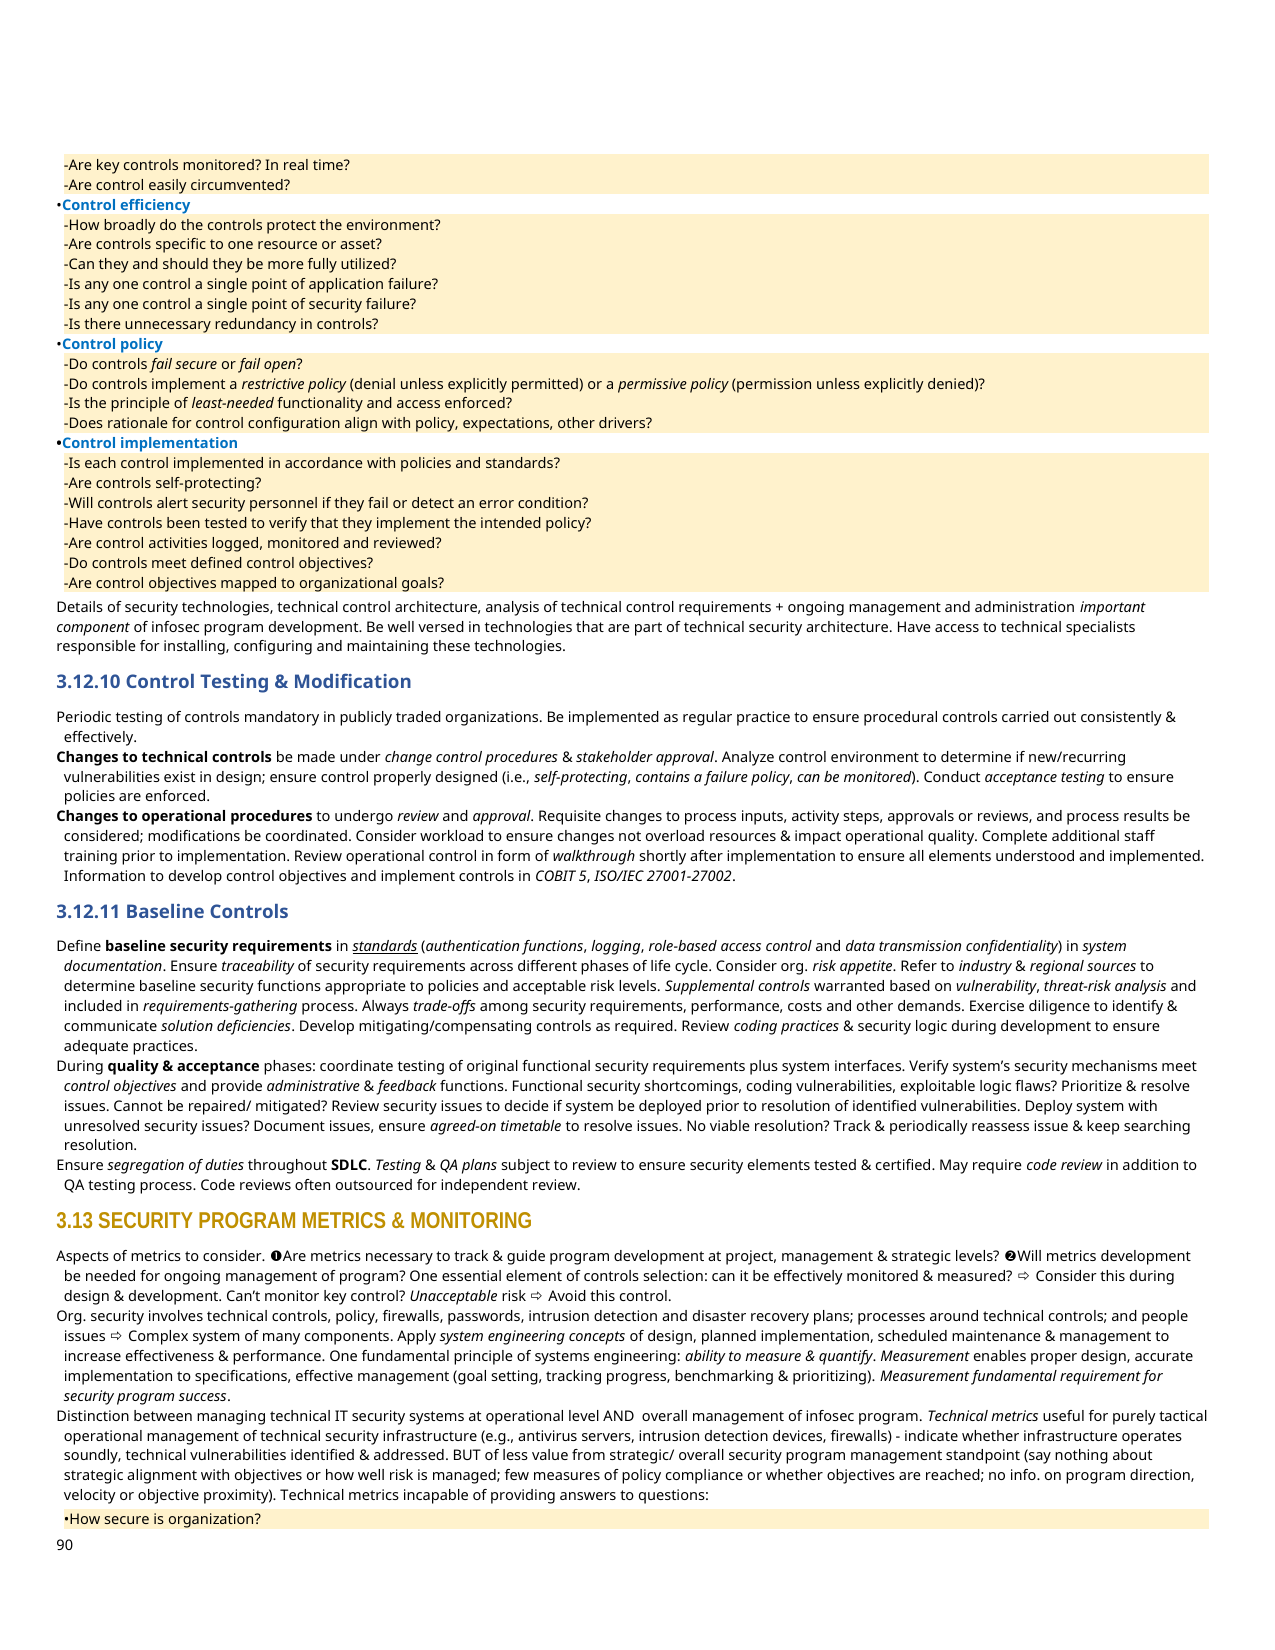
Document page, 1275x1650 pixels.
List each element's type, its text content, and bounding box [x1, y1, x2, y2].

text -Are control easily circumvented? [64, 174, 1209, 194]
text During quality & acceptance phases: coordinate testing of original functional security requirements plus system interfaces. Verify system’s security mechanisms meet control objectives and provide administrative & feedback functions. Functional security shortcomings, coding vulnerabilities, exploitable logic flaws? Prioritize & resolve issues. Cannot be repaired/ mitigated? Review security issues to decide if system be deployed prior to resolution of identified vulnerabilities. Deploy system with unresolved security issues? Document issues, ensure agreed-on timetable to resolve issues. No viable resolution? Track & periodically reassess issue & keep searching resolution. [56, 1056, 1209, 1155]
text Details of security technologies, technical control architecture, analysis of technical control requirements + ongoing management and administration important component of infosec program development. Be well versed in technologies that are part of technical security architecture. Have access to technical specialists responsible for installing, configuring and maintaining these technologies. [56, 596, 1209, 656]
text -Is each control implemented in accordance with policies and standards? [64, 453, 1209, 473]
text -Are control activities logged, monitored and reviewed? [64, 533, 1209, 552]
text •Control efficiency [56, 194, 1209, 214]
text •Control implementation [56, 433, 1209, 453]
text -Is any one control a single point of security failure? [64, 294, 1209, 314]
text Define baseline security requirements in standards (authentication functions, logging, role-based access control and data transmission confidentiality) in system documentation. Ensure traceability of security requirements across different phases of life cycle. Consider org. risk appetite. Refer to industry & regional sources to determine baseline security functions appropriate to policies and acceptable risk levels. Supplemental controls warranted based on vulnerability, threat-risk analysis and included in requirements-gathering process. Always trade-offs among security requirements, performance, costs and other demands. Exercise diligence to identify & communicate solution deficiencies. Develop mitigating/compensating controls as required. Review coding practices & security logic during development to ensure adequate practices. [56, 936, 1209, 1056]
text Distinction between managing technical IT security systems at operational level AND overall management of infosec program. Technical metrics useful for purely tactical operational management of technical security infrastructure (e.g., antivirus servers, intrusion detection devices, firewalls) - indicate whether infrastructure operates soundly, technical vulnerabilities identified & addressed. BUT of less value from strategic/ overall security program management standpoint (say nothing about strategic alignment with objectives or how well risk is managed; few measures of policy compliance or whether objectives are reached; no info. on program direction, velocity or objective proximity). Technical metrics incapable of providing answers to questions: [56, 1405, 1209, 1505]
text •How secure is organization? [64, 1509, 1209, 1529]
text -Are controls self-protecting? [64, 473, 1209, 493]
text Ensure segregation of duties throughout SDLC. Testing & QA plans subject to review to ensure security elements tested & certified. May require code review in addition to QA testing process. Code reviews often outsourced for independent review. [56, 1155, 1209, 1195]
text -Will controls alert security personnel if they fail or detect an error condition? [64, 493, 1209, 513]
text -Do controls fail secure or fail open? [64, 353, 1209, 373]
text -Is any one control a single point of application failure? [64, 274, 1209, 294]
text -Is there unnecessary redundancy in controls? [64, 314, 1209, 334]
text -Have controls been tested to verify that they implement the intended policy? [64, 513, 1209, 533]
text Changes to technical controls be made under change control procedures & stakeholder approval. Analyze control environment to determine if new/recurring vulnerabilities exist in design; ensure control properly designed (i.e., self-protecting, contains a failure policy, can be monitored). Conduct acceptance testing to ensure policies are enforced. [56, 746, 1209, 806]
text Changes to operational procedures to undergo review and approval. Requisite changes to process inputs, activity steps, approvals or reviews, and process results be considered; modifications be coordinated. Consider workload to ensure changes not overload resources & impact operational quality. Complete additional staff training prior to implementation. Review operational control in form of walkthrough shortly after implementation to ensure all elements understood and implemented. Information to develop control objectives and implement controls in COBIT 5, ISO/IEC 27001-27002. [56, 806, 1209, 886]
text -Can they and should they be more fully utilized? [64, 254, 1209, 274]
text -Does rationale for control configuration align with policy, expectations, other drivers? [64, 413, 1209, 433]
text -Are key controls monitored? In real time? [64, 154, 1209, 174]
text -Do controls meet defined control objectives? [64, 552, 1209, 572]
text -Are controls specific to one resource or asset? [64, 234, 1209, 254]
text -Do controls implement a restrictive policy (denial unless explicitly permitted) or a permissive policy (permission unless explicitly denied)? [64, 373, 1209, 393]
subtitle 3.13 SECURITY PROGRAM METRICS & MONITORING [56, 1207, 1209, 1234]
subtitle 3.12.11 Baseline Controls [56, 898, 1209, 924]
text Aspects of metrics to consider. Are metrics necessary to track & guide program development at project, management & strategic levels? Will metrics development be needed for ongoing management of program? One essential element of controls selection: can it be effectively monitored & measured? Consider this during design & development. Can’t monitor key control? Unacceptable risk Avoid this control. [56, 1246, 1209, 1306]
text -Is the principle of least-needed functionality and access enforced? [64, 393, 1209, 413]
text Periodic testing of controls mandatory in publicly traded organizations. Be implemented as regular practice to ensure procedural controls carried out consistently & effectively. [56, 707, 1209, 746]
text -Are control objectives mapped to organizational goals? [64, 572, 1209, 592]
text -How broadly do the controls protect the environment? [64, 214, 1209, 234]
text •Control policy [56, 334, 1209, 353]
text Org. security involves technical controls, policy, firewalls, passwords, intrusion detection and disaster recovery plans; processes around technical controls; and people issues Complex system of many components. Apply system engineering concepts of design, planned implementation, scheduled maintenance & management to increase effectiveness & performance. One fundamental principle of systems engineering: ability to measure & quantify. Measurement enables proper design, accurate implementation to specifications, effective management (goal setting, tracking progress, benchmarking & prioritizing). Measurement fundamental requirement for security program success. [56, 1306, 1209, 1405]
subtitle 3.12.10 Control Testing & Modification [56, 669, 1209, 694]
